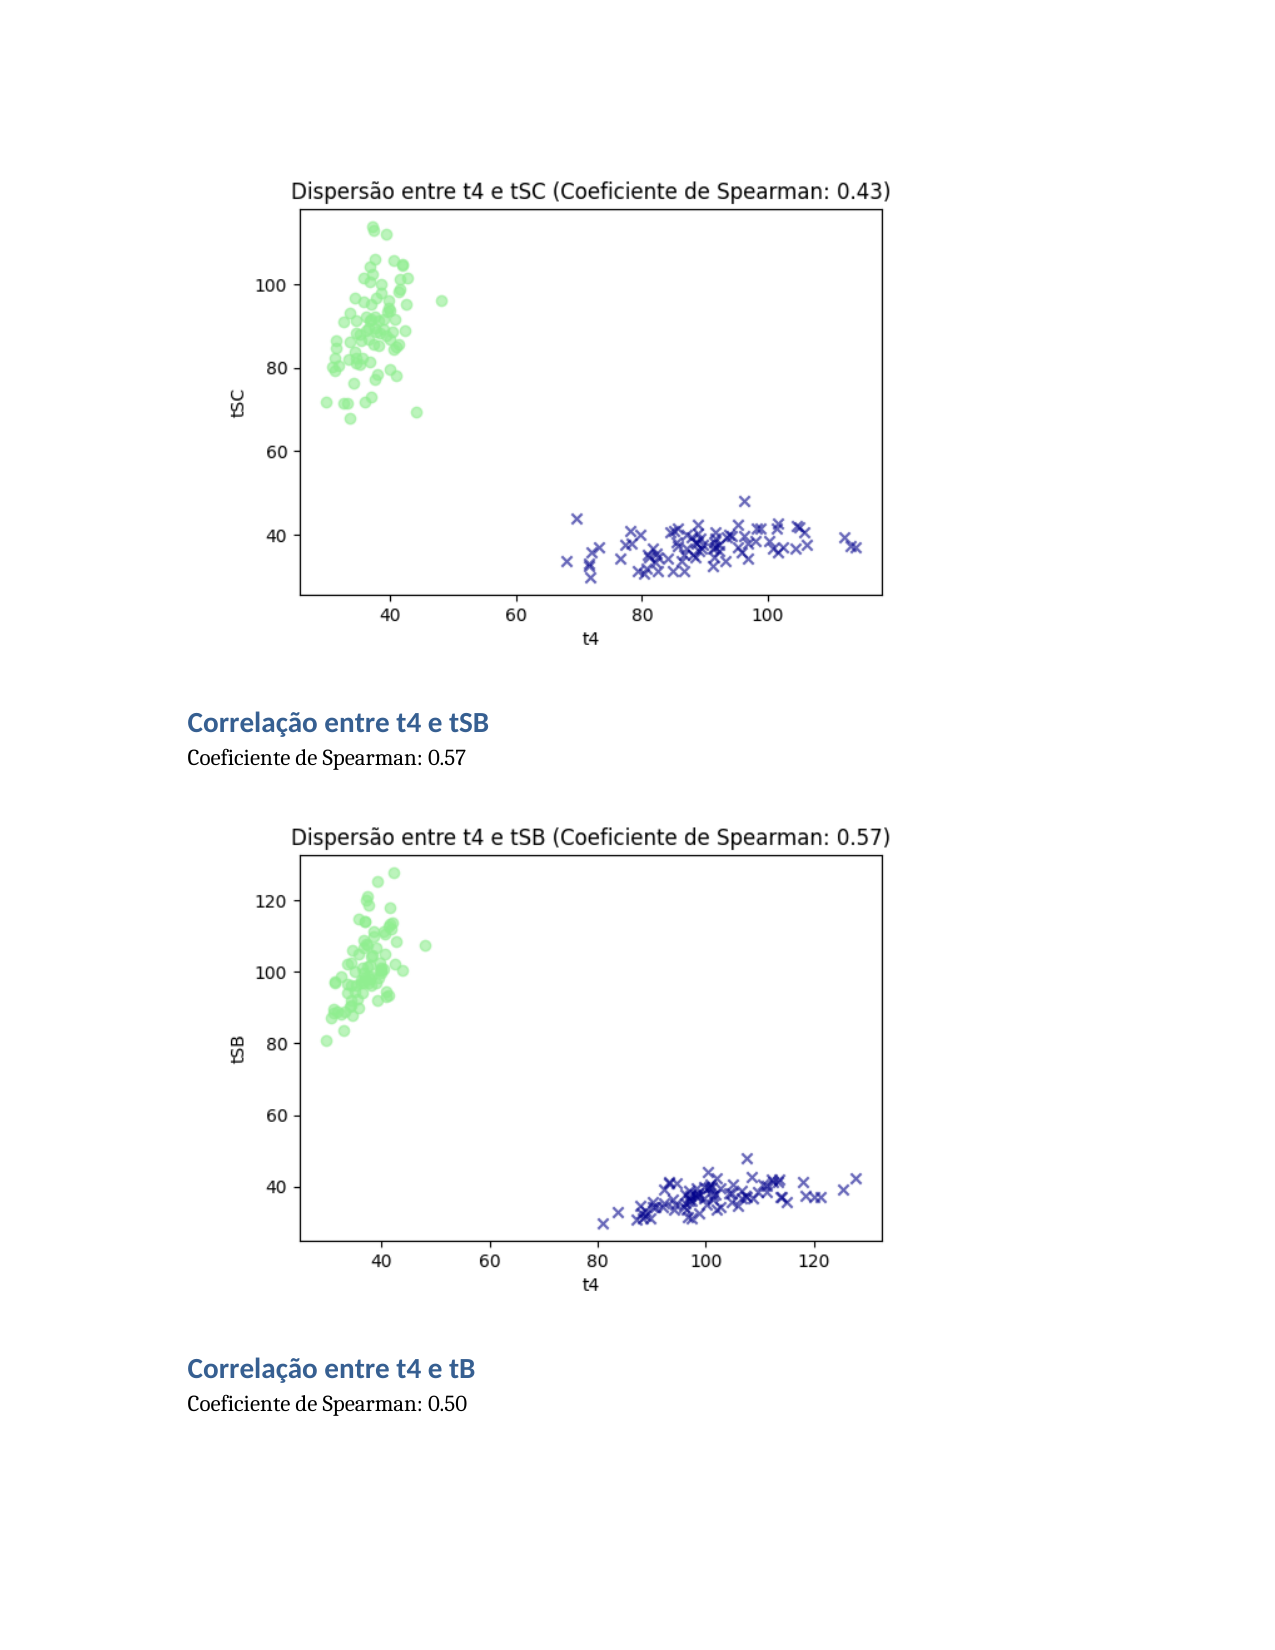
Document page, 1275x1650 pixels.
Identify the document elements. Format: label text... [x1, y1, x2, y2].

text Coeficiente de Spearman: 0.57 [187, 745, 1087, 771]
subtitle Correlação entre t4 e tSB [187, 704, 1087, 739]
text Coeficiente de Spearman: 0.50 [187, 1391, 1087, 1417]
subtitle Correlação entre t4 e tB [187, 1350, 1087, 1385]
picture [206, 795, 957, 1296]
picture [206, 150, 957, 650]
